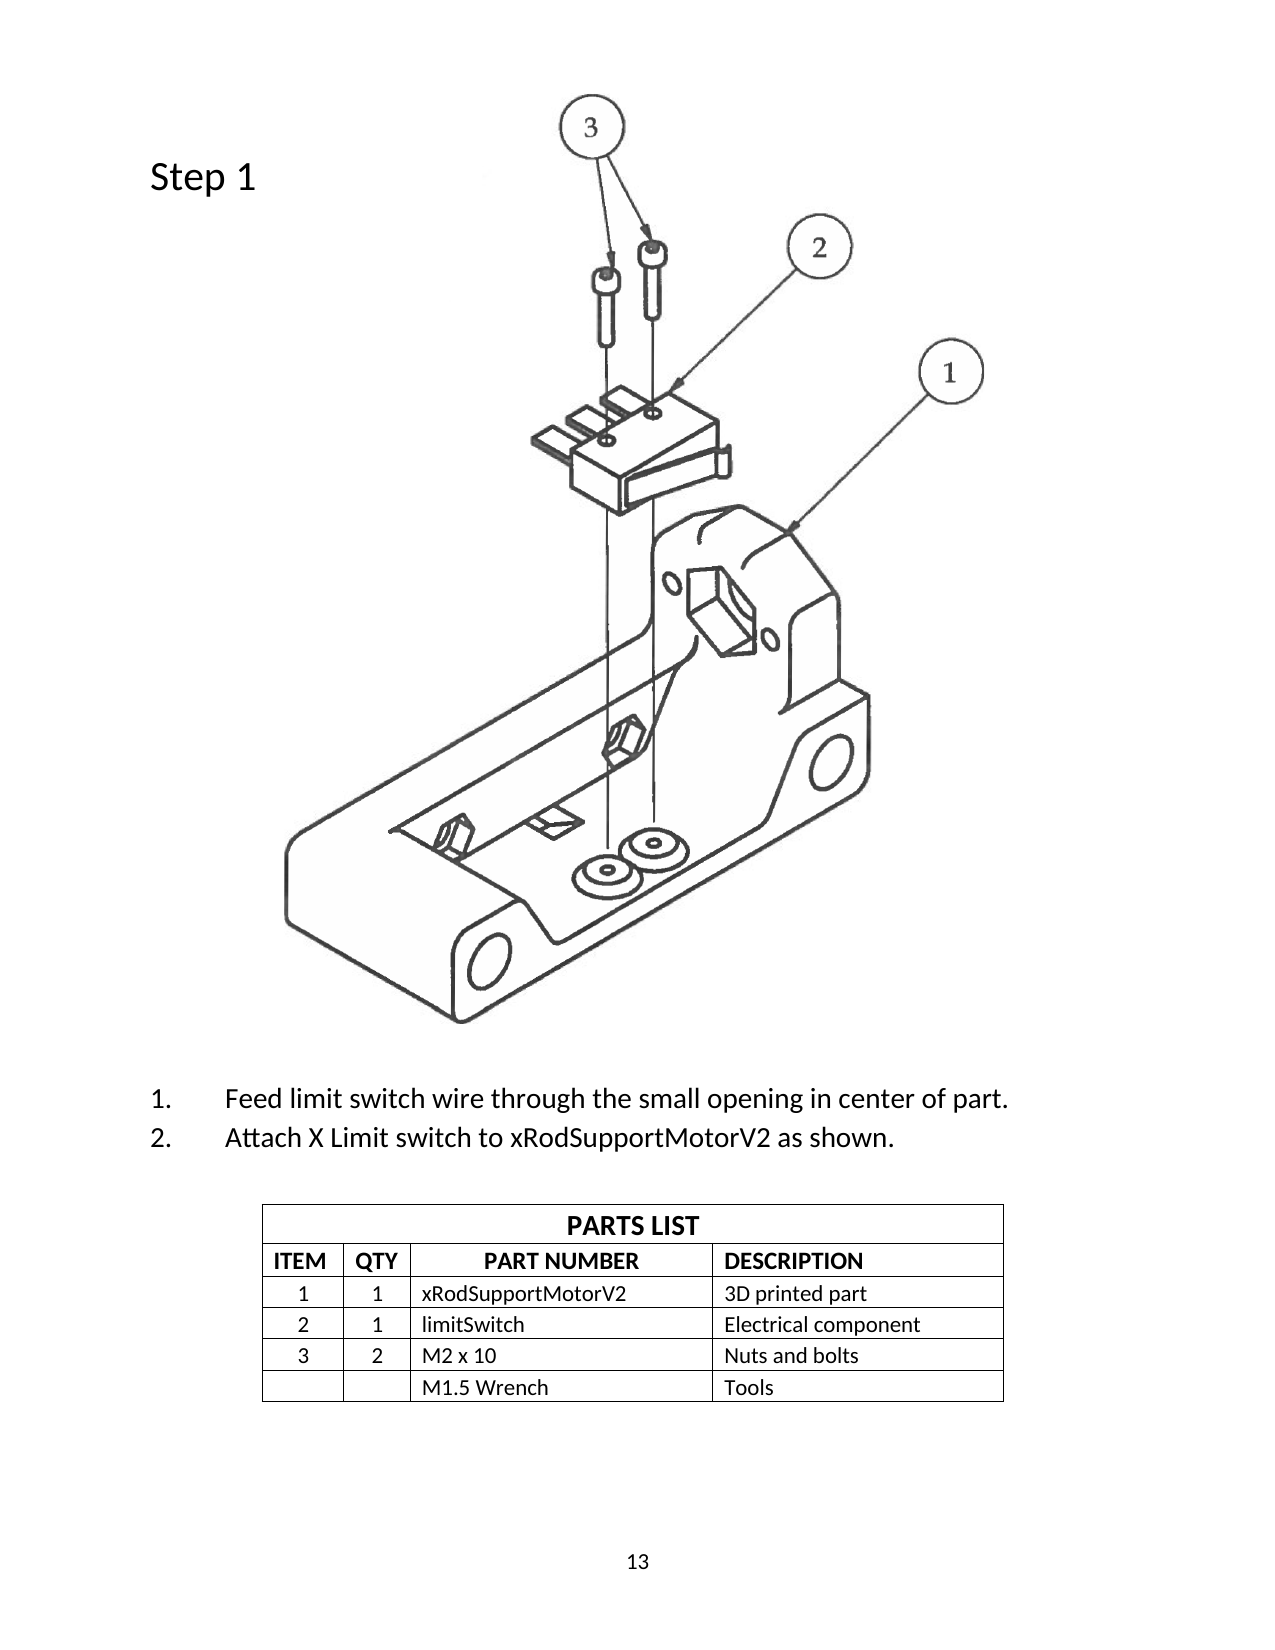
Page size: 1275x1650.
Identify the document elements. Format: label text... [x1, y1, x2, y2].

table_cell DESCRIPTION [713, 1244, 1003, 1276]
subtitle Step 1 [150, 150, 1125, 201]
picture [281, 93, 985, 150]
table_cell Electrical component [713, 1308, 1003, 1338]
table_header PARTS LIST [263, 1205, 1003, 1243]
table_cell 3 [263, 1339, 343, 1369]
table_cell QTY [344, 1244, 410, 1276]
subtitle 2. Attach X Limit switch to xRodSupportMotorV2 as shown. [150, 1119, 1125, 1154]
table_cell Tools [713, 1371, 1003, 1401]
table_cell limitSwitch [411, 1308, 712, 1338]
table_cell M2 x 10 [411, 1339, 712, 1369]
table_cell 2 [344, 1339, 410, 1369]
table_cell [344, 1371, 410, 1401]
table_cell M1.5 Wrench [411, 1371, 712, 1401]
subtitle 1. Feed limit switch wire through the small opening in center of part. [150, 1080, 1125, 1116]
table_cell 1 [344, 1308, 410, 1338]
table_cell ITEM [263, 1244, 343, 1276]
table_cell 3D printed part [713, 1277, 1003, 1307]
table_cell PART NUMBER [411, 1244, 712, 1276]
table_cell [263, 1371, 343, 1401]
table_cell 1 [344, 1277, 410, 1307]
table_cell Nuts and bolts [713, 1339, 1003, 1369]
table_cell 2 [263, 1308, 343, 1338]
table_cell 1 [263, 1277, 343, 1307]
table_cell xRodSupportMotorV2 [411, 1277, 712, 1307]
picture [281, 201, 985, 1024]
